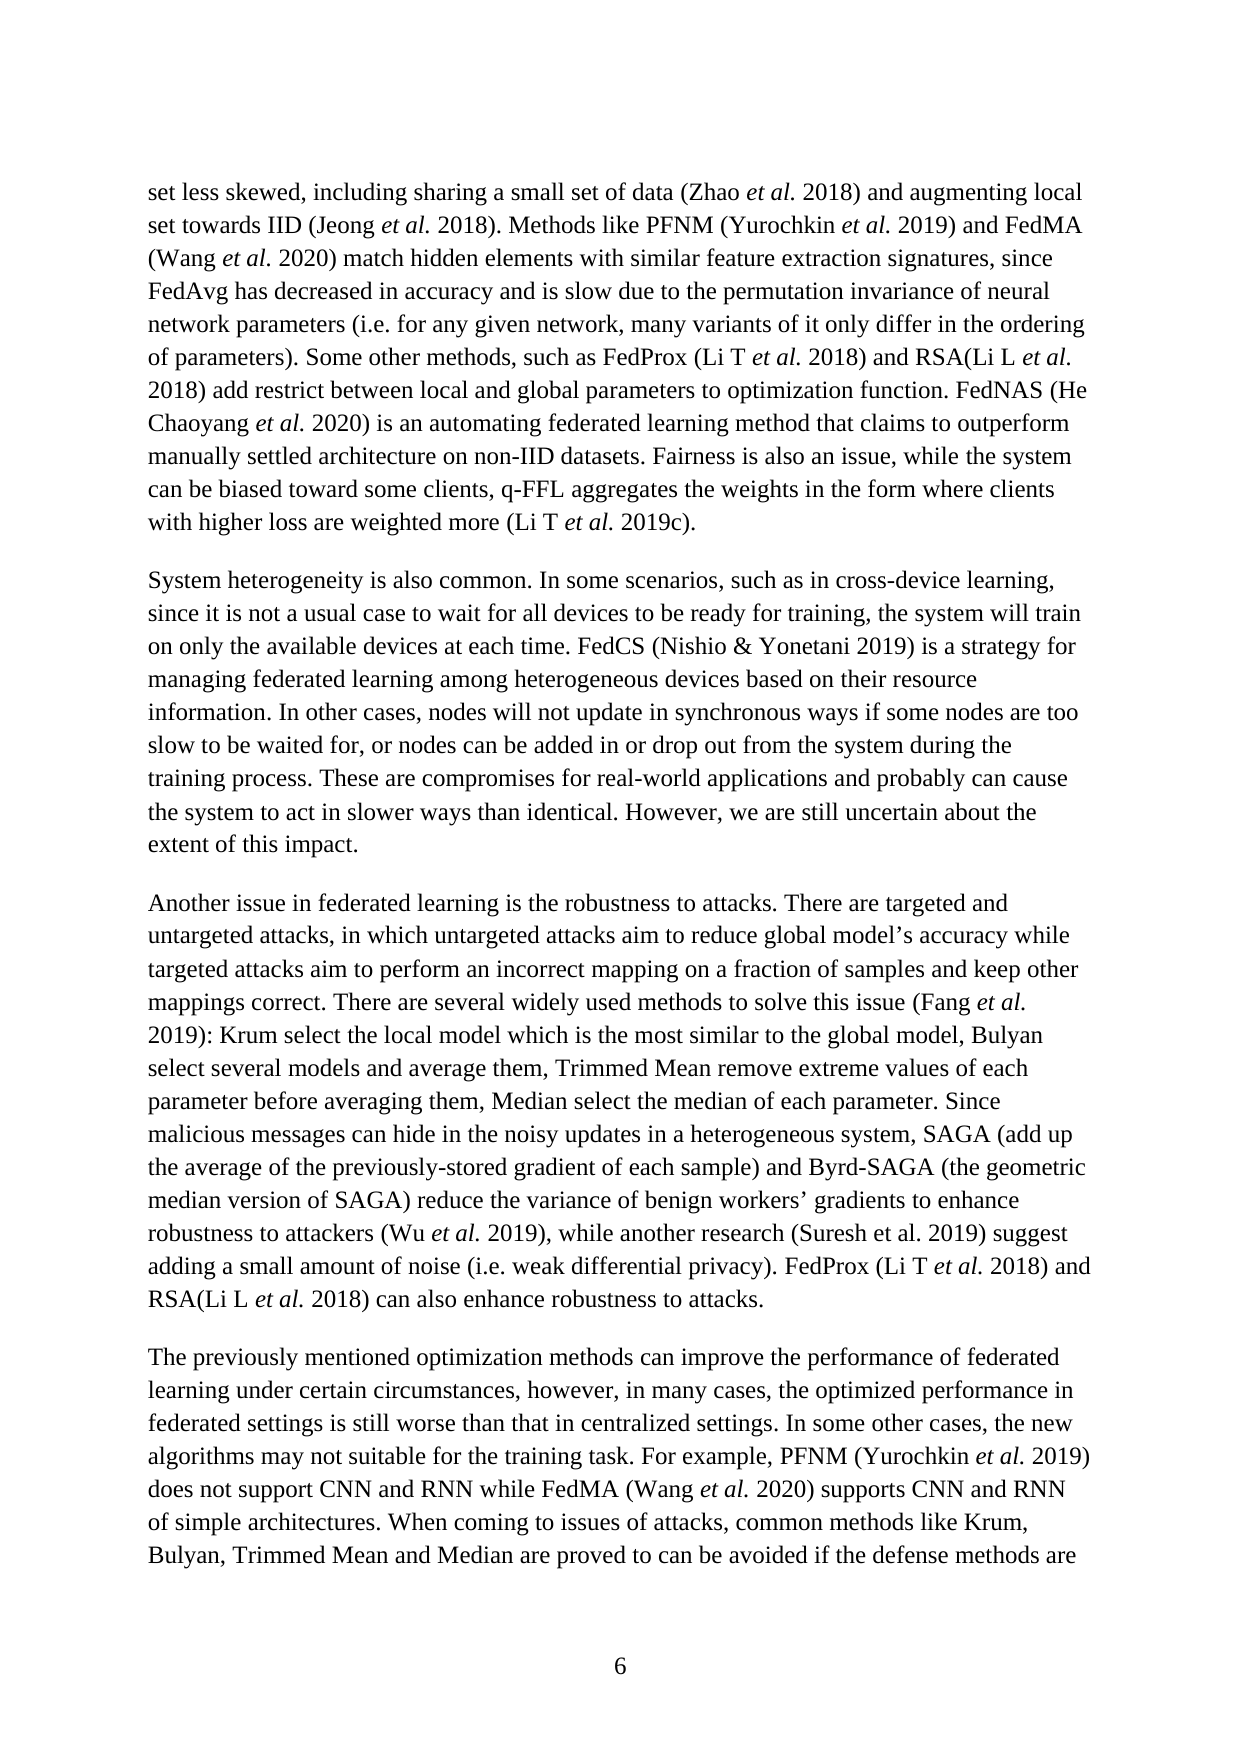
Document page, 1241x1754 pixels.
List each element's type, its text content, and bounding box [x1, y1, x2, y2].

text System heterogeneity is also common. In some scenarios, such as in cross-device learning, since it is not a usual case to wait for all devices to be ready for training, the system will train on only the available devices at each time. FedCS (Nishio & Yonetani 2019) is a strategy for managing federated learning among heterogeneous devices based on their resource information. In other cases, nodes will not update in synchronous ways if some nodes are too slow to be waited for, or nodes can be added in or drop out from the system during the training process. These are compromises for real-world applications and probably can cause the system to act in slower ways than identical. However, we are still uncertain about the extent of this impact. [148, 565, 1092, 858]
text Another issue in federated learning is the robustness to attacks. There are targeted and untargeted attacks, in which untargeted attacks aim to reduce global model’s accuracy while targeted attacks aim to perform an incorrect mapping on a fraction of samples and keep other mappings correct. There are several widely used methods to solve this issue (Fang et al. 2019): Krum select the local model which is the most similar to the global model, Bulyan select several models and average them, Trimmed Mean remove extreme values of each parameter before averaging them, Median select the median of each parameter. Since malicious messages can hide in the noisy updates in a heterogeneous system, SAGA (add up the average of the previously-stored gradient of each sample) and Byrd-SAGA (the geometric median version of SAGA) reduce the variance of benign workers’ gradients to enhance robustness to attackers (Wu et al. 2019), while another research (Suresh et al. 2019) suggest adding a small amount of noise (i.e. weak differential privacy). FedProx (Li T et al. 2018) and RSA(Li L et al. 2018) can also enhance robustness to attacks. [148, 888, 1092, 1313]
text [148, 1342, 1092, 1569]
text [148, 177, 1092, 536]
